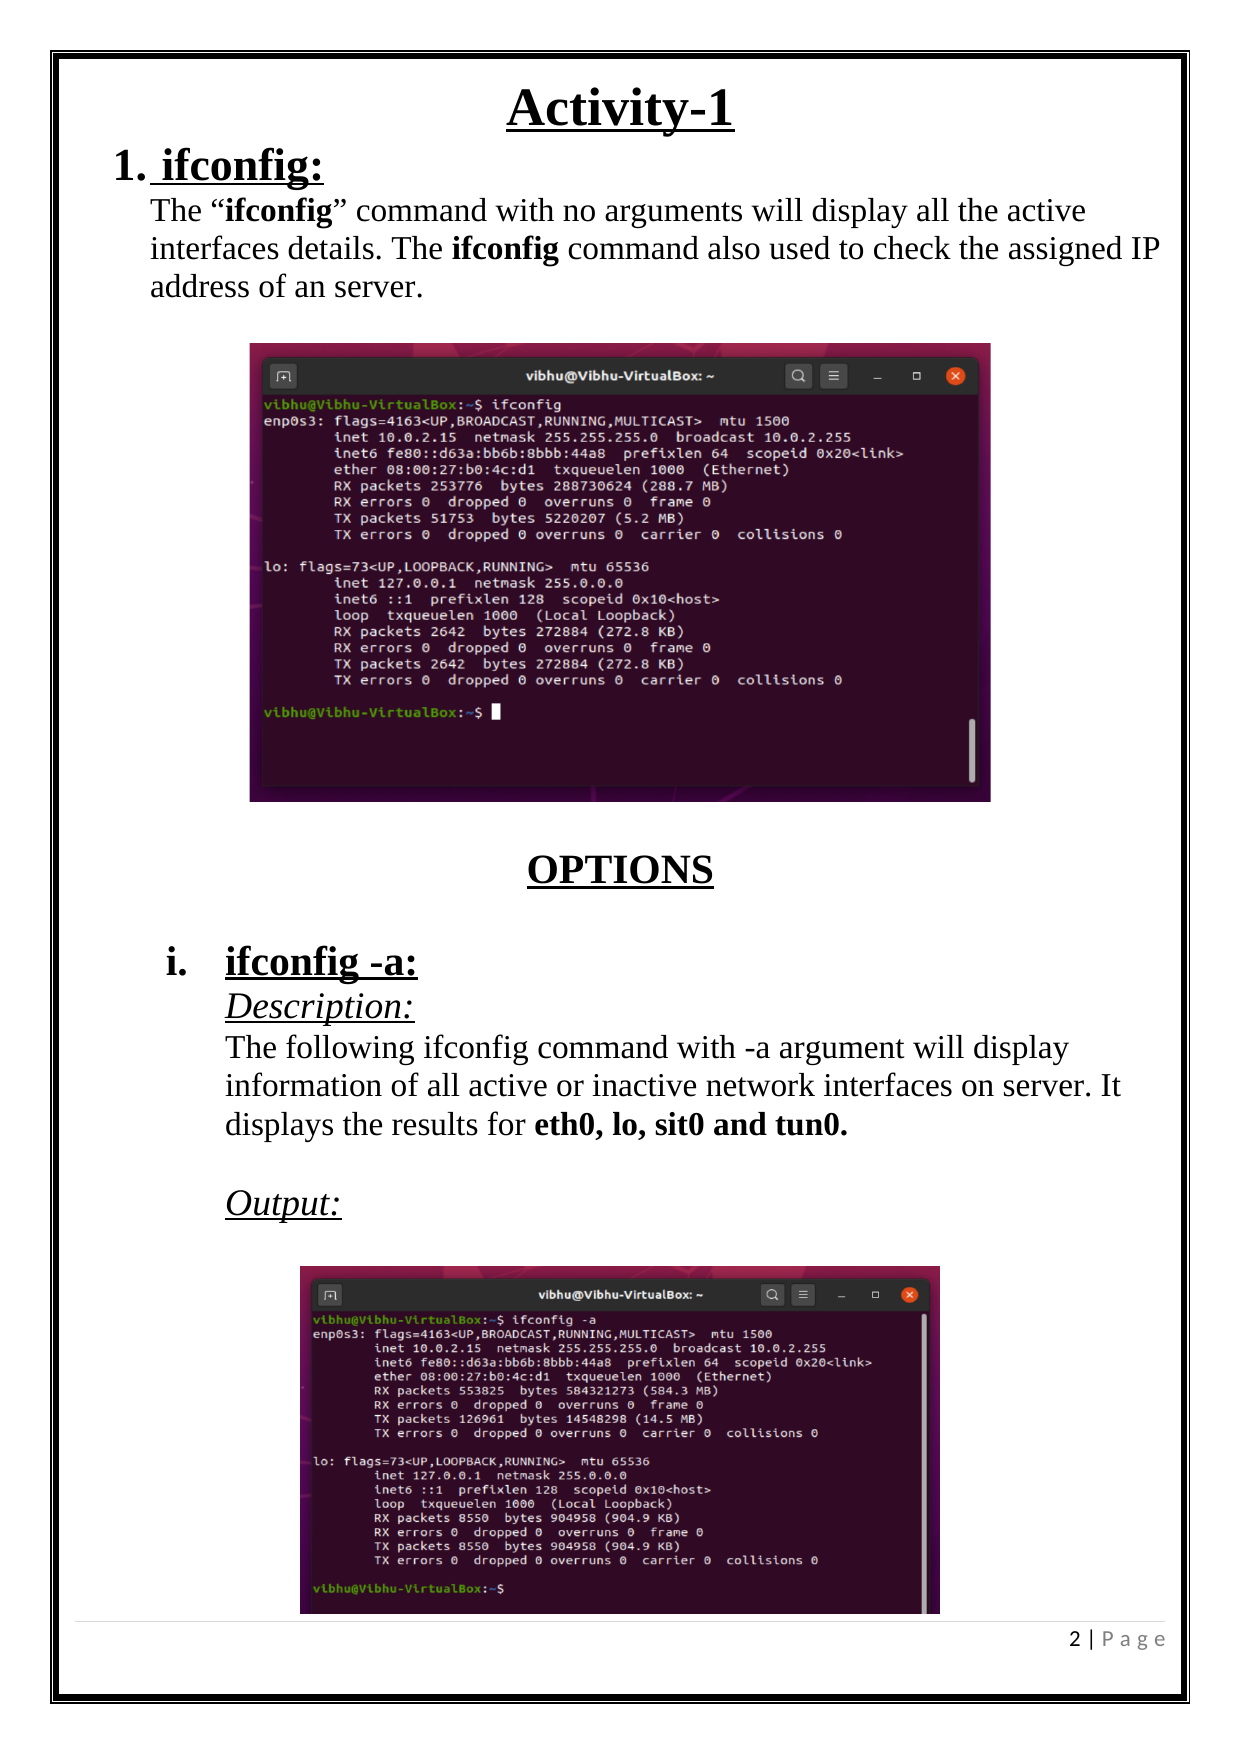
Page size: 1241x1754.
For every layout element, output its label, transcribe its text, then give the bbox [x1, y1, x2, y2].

text The “ifconfig” command with no arguments will display all the active interfaces details. The ifconfig command also used to check the assigned IP address of an server. [150, 190, 1165, 305]
picture [249, 343, 991, 802]
list ifconfig -a: [187, 936, 1165, 984]
text The following ifconfig command with -a argument will display information of all active or inactive network interfaces on server. It displays the results for eth0, lo, sit0 and tun0. [225, 1027, 1165, 1142]
list ifconfig: [112, 137, 1165, 190]
picture [300, 1266, 940, 1614]
text OPTIONS [75, 845, 1165, 893]
text Output: [225, 1180, 1165, 1223]
text Activity-1 [75, 75, 1165, 137]
text Description: [225, 984, 1165, 1027]
